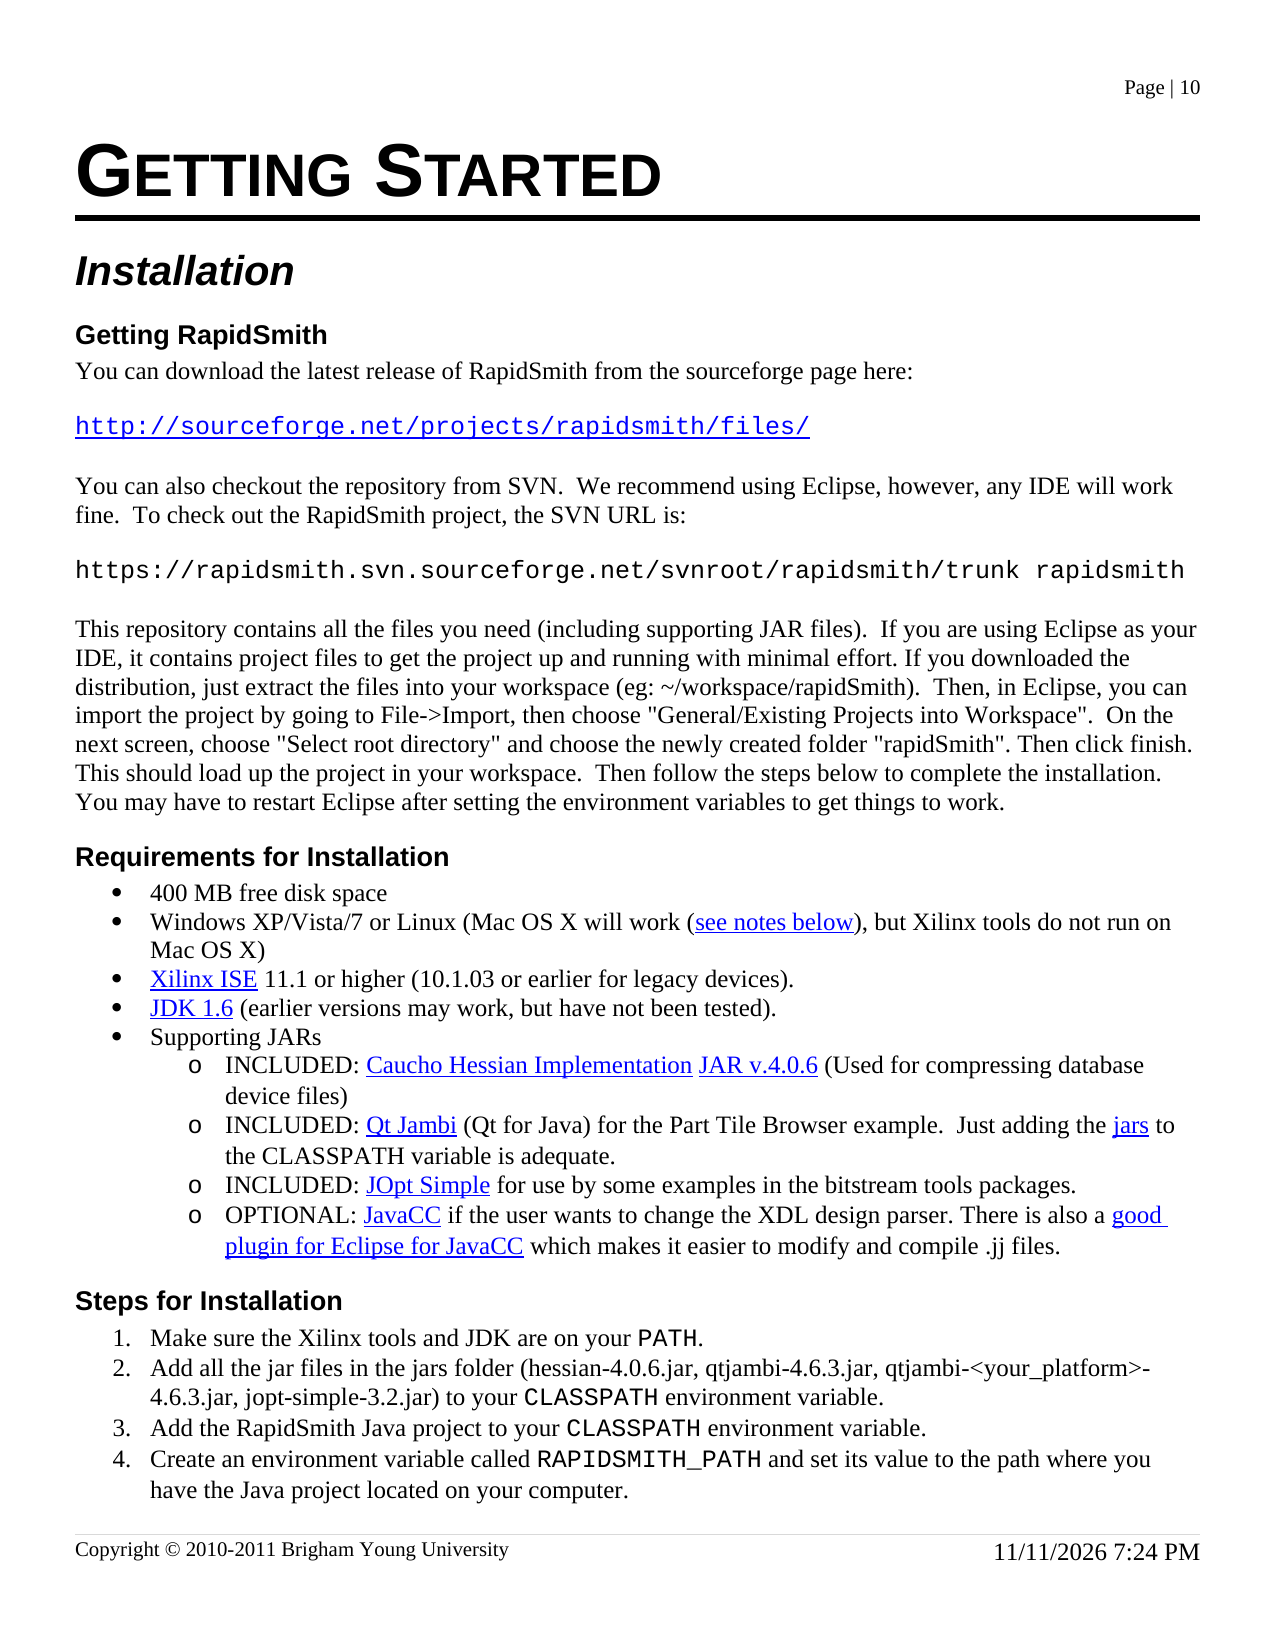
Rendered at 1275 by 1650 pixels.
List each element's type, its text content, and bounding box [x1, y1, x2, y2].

subtitle Requirements for Installation [75, 841, 1200, 872]
subtitle Getting RapidSmith [75, 319, 1200, 350]
list Supporting JARs [112, 1022, 1200, 1051]
list Add all the jar files in the jars folder (hessian-4.0.6.jar, qtjambi-4.6.3.jar, qtjambi-<your_platform>-4.6.3.jar, jopt-simple-3.2.jar) to your CLASSPATH environment variable. [112, 1353, 1200, 1413]
list OPTIONAL: JavaCC if the user wants to change the XDL design parser. There is also a good plugin for Eclipse for JavaCC which makes it easier to modify and compile .jj files. [187, 1201, 1200, 1260]
list INCLUDED: Qt Jambi (Qt for Java) for the Part Tile Browser example. Just adding the jars to the CLASSPATH variable is adequate. [187, 1110, 1200, 1170]
list Add the RapidSmith Java project to your CLASSPATH environment variable. [112, 1413, 1200, 1444]
subtitle Installation [75, 246, 1200, 294]
list JDK 1.6 (earlier versions may work, but have not been tested). [112, 993, 1200, 1022]
subtitle Steps for Installation [75, 1285, 1200, 1316]
list Windows XP/Vista/7 or Linux (Mac OS X will work (see notes below), but Xilinx tools do not run on Mac OS X) [112, 907, 1200, 964]
list Make sure the Xilinx tools and JDK are on your PATH. [112, 1323, 1200, 1353]
text You can also checkout the repository from SVN. We recommend using Eclipse, however, any IDE will work fine. To check out the RapidSmith project, the SVN URL is: [75, 471, 1200, 528]
text This repository contains all the files you need (including supporting JAR files). If you are using Eclipse as your IDE, it contains project files to get the project up and running with minimal effort. If you downloaded the distribution, just extract the files into your workspace (eg: ~/workspace/rapidSmith). Then, in Eclipse, you can import the project by going to File->Import, then choose "General/Existing Projects into Workspace". On the next screen, choose "Select root directory" and choose the newly created folder "rapidSmith". Then click finish. This should load up the project in your workspace. Then follow the steps below to complete the installation. You may have to restart Eclipse after setting the environment variables to get things to work. [75, 614, 1200, 816]
list INCLUDED: Caucho Hessian Implementation JAR v.4.0.6 (Used for compressing database device files) [187, 1051, 1200, 1110]
subtitle Getting Started [75, 126, 1200, 215]
list INCLUDED: JOpt Simple for use by some examples in the bitstream tools packages. [187, 1170, 1200, 1201]
text You can download the latest release of RapidSmith from the sourceforge page here: [75, 356, 1200, 385]
text http://sourceforge.net/projects/rapidsmith/files/ [75, 414, 1200, 442]
text https://rapidsmith.svn.sourceforge.net/svnroot/rapidsmith/trunk rapidsmith [75, 557, 1200, 586]
list Create an environment variable called RAPIDSMITH_PATH and set its value to the path where you have the Java project located on your computer. [112, 1444, 1200, 1503]
list Xilinx ISE 11.1 or higher (10.1.03 or earlier for legacy devices). [112, 964, 1200, 993]
list 400 MB free disk space [112, 878, 1200, 907]
